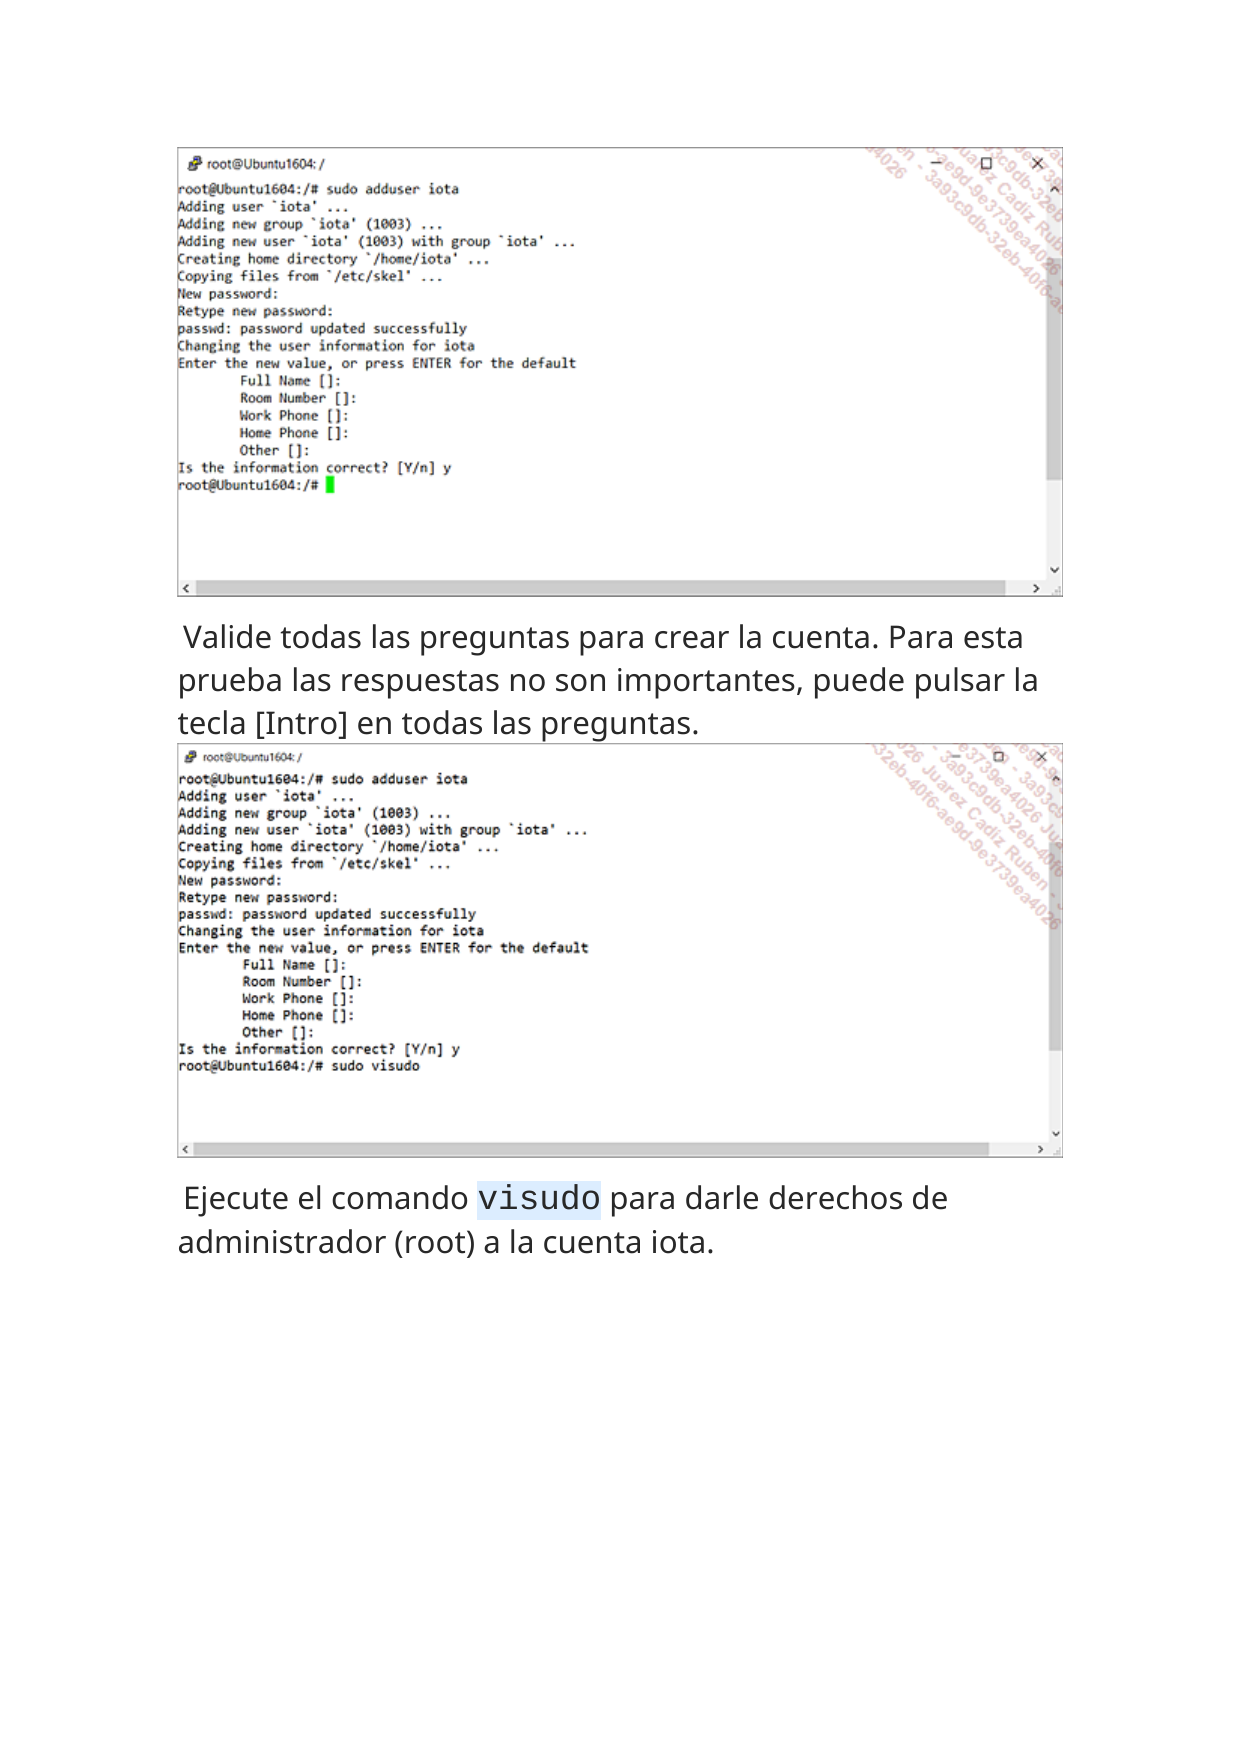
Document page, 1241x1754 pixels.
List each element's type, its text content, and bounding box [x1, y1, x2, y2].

text Valide todas las preguntas para crear la cuenta. Para esta prueba las respuestas no son importantes, puede pulsar la tecla [Intro] en todas las preguntas. [177, 615, 1063, 743]
picture [177, 743, 1063, 1158]
picture [177, 147, 1063, 597]
text Ejecute el comando visudo para darle derechos de administrador (root) a la cuenta iota. [177, 1176, 1063, 1262]
